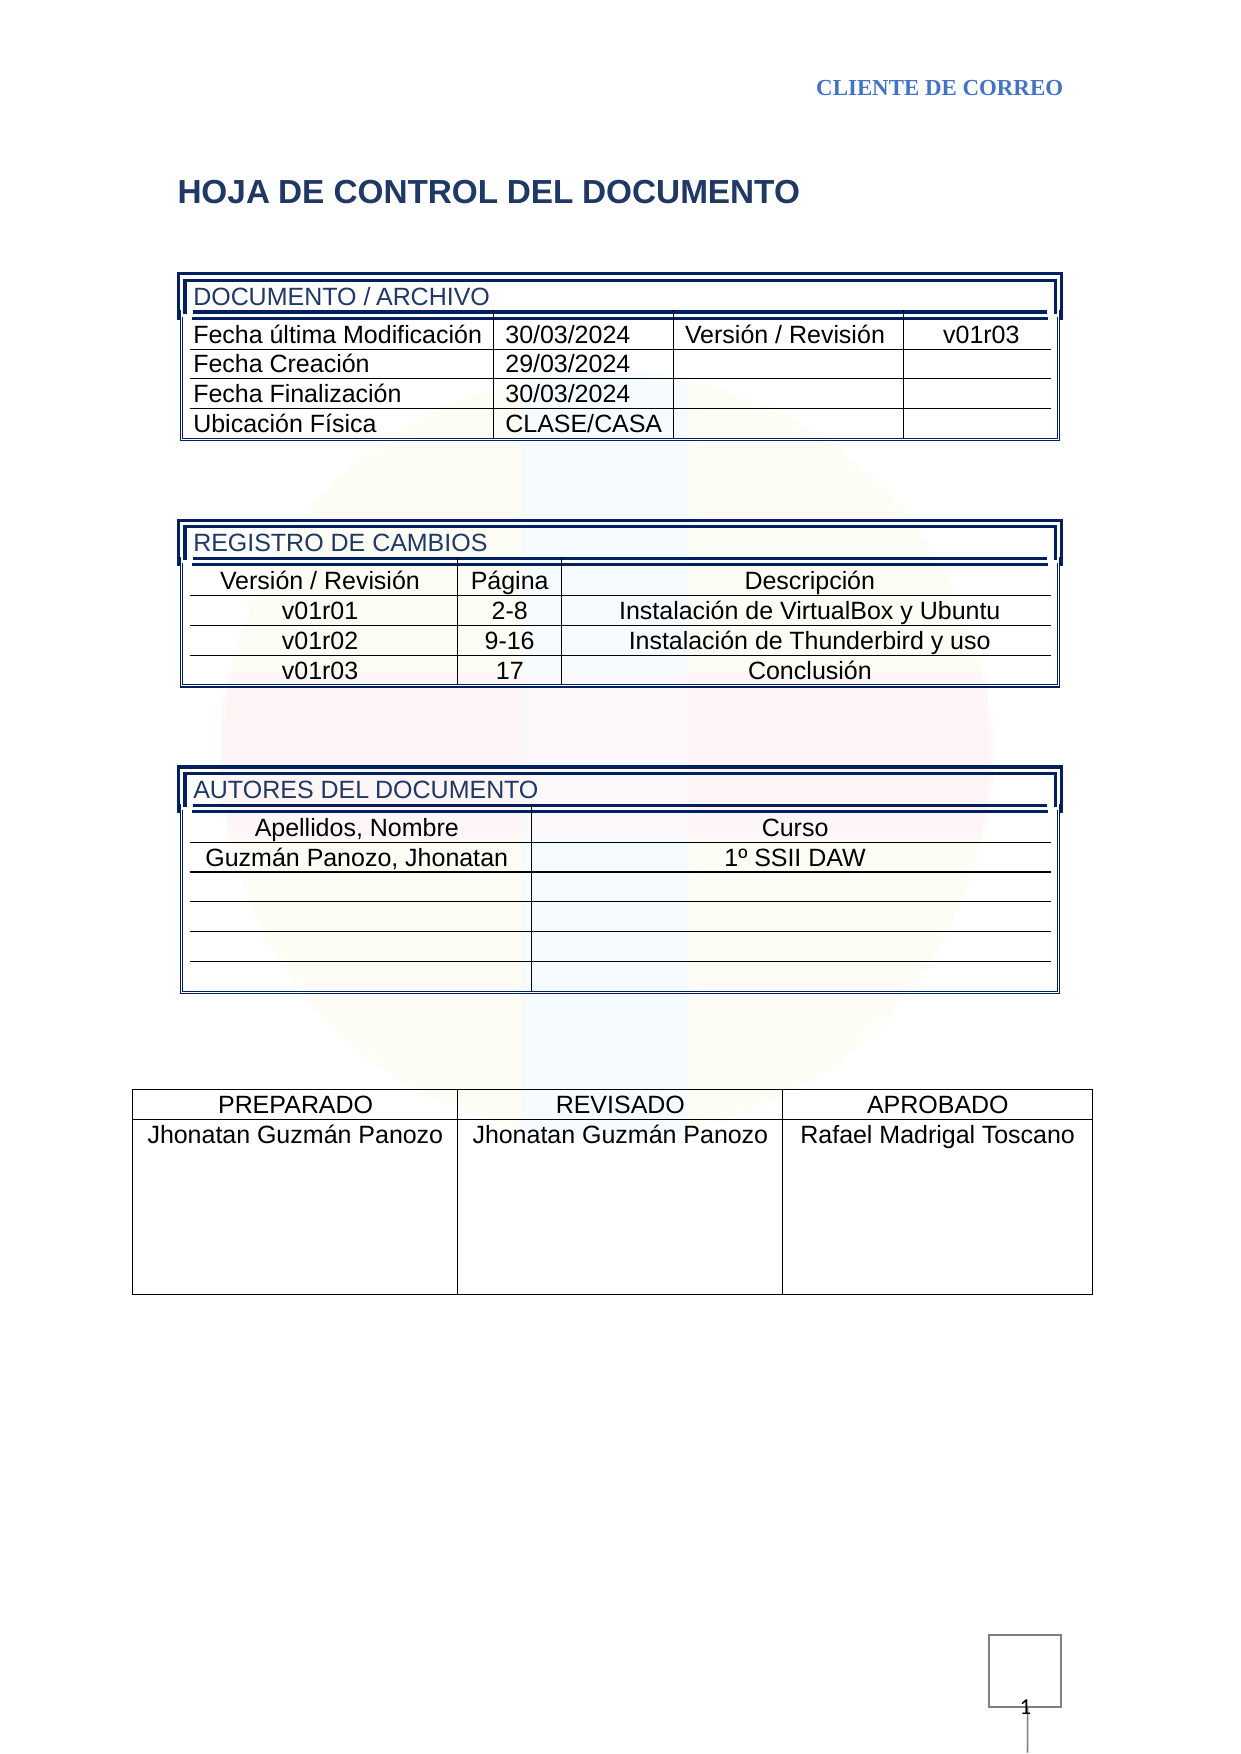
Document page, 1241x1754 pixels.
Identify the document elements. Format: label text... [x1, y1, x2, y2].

table_cell Versión / Revisión [674, 320, 903, 348]
table_cell Apellidos, Nombre [182, 804, 531, 842]
table_cell [904, 408, 1057, 438]
table_cell [532, 871, 1057, 901]
table_cell Instalación de VirtualBox y Ubuntu [562, 595, 1057, 625]
table_cell Guzmán Panozo, Jhonatan [183, 842, 531, 871]
picture [177, 566, 1027, 765]
table_cell [674, 409, 903, 438]
table_cell 2-8 [458, 596, 561, 625]
table_cell [183, 871, 531, 901]
table_cell Fecha última Modificación [182, 310, 493, 348]
subtitle HOJA DE CONTROL DEL DOCUMENTO [177, 173, 1063, 211]
table_cell Ubicación Física [183, 408, 493, 438]
table_cell [904, 378, 1057, 408]
table_cell [674, 379, 903, 408]
table_cell v01r03 [183, 655, 457, 684]
table_cell [183, 901, 531, 931]
table_cell Versión / Revisión [182, 557, 457, 595]
table_cell v01r01 [183, 595, 457, 625]
table_cell Fecha Creación [183, 349, 493, 378]
table_cell Descripción [562, 557, 1058, 595]
table_header AUTORES DEL DOCUMENTO [182, 769, 1058, 803]
table_cell 30/03/2024 [494, 379, 673, 408]
table_cell v01r03 [904, 310, 1058, 348]
table_cell [183, 961, 531, 991]
picture [180, 522, 1027, 686]
picture [177, 813, 1027, 1089]
table_cell Jhonatan Guzmán Panozo [133, 1120, 457, 1294]
table_cell [532, 931, 1057, 961]
table_header APROBADO [783, 1090, 1092, 1119]
table_header REGISTRO DE CAMBIOS [182, 522, 1058, 557]
table_cell [532, 901, 1057, 931]
picture [180, 769, 1027, 993]
table_cell Fecha Finalización [183, 378, 493, 408]
table_cell [904, 349, 1057, 378]
table_cell Curso [532, 804, 1058, 842]
table_cell Jhonatan Guzmán Panozo [458, 1120, 782, 1294]
table_cell [183, 931, 531, 961]
picture [181, 328, 1027, 440]
table_cell v01r02 [183, 625, 457, 654]
table_cell 9-16 [458, 626, 561, 654]
picture [177, 328, 1027, 519]
table_cell 29/03/2024 [494, 350, 673, 378]
table_cell [532, 961, 1057, 991]
table_cell Conclusión [562, 655, 1057, 684]
table_cell CLASE/CASA [494, 409, 673, 438]
table_cell 17 [458, 656, 561, 684]
table_header PREPARADO [133, 1090, 457, 1119]
table_cell 1º SSII DAW [532, 842, 1057, 871]
table_cell 30/03/2024 [494, 320, 673, 348]
table_cell Página [458, 566, 561, 595]
table_cell Instalación de Thunderbird y uso [562, 625, 1057, 654]
table_header DOCUMENTO / ARCHIVO [182, 275, 1058, 310]
table_cell Rafael Madrigal Toscano [783, 1120, 1092, 1294]
table_cell [674, 350, 903, 378]
table_header REVISADO [458, 1090, 782, 1119]
